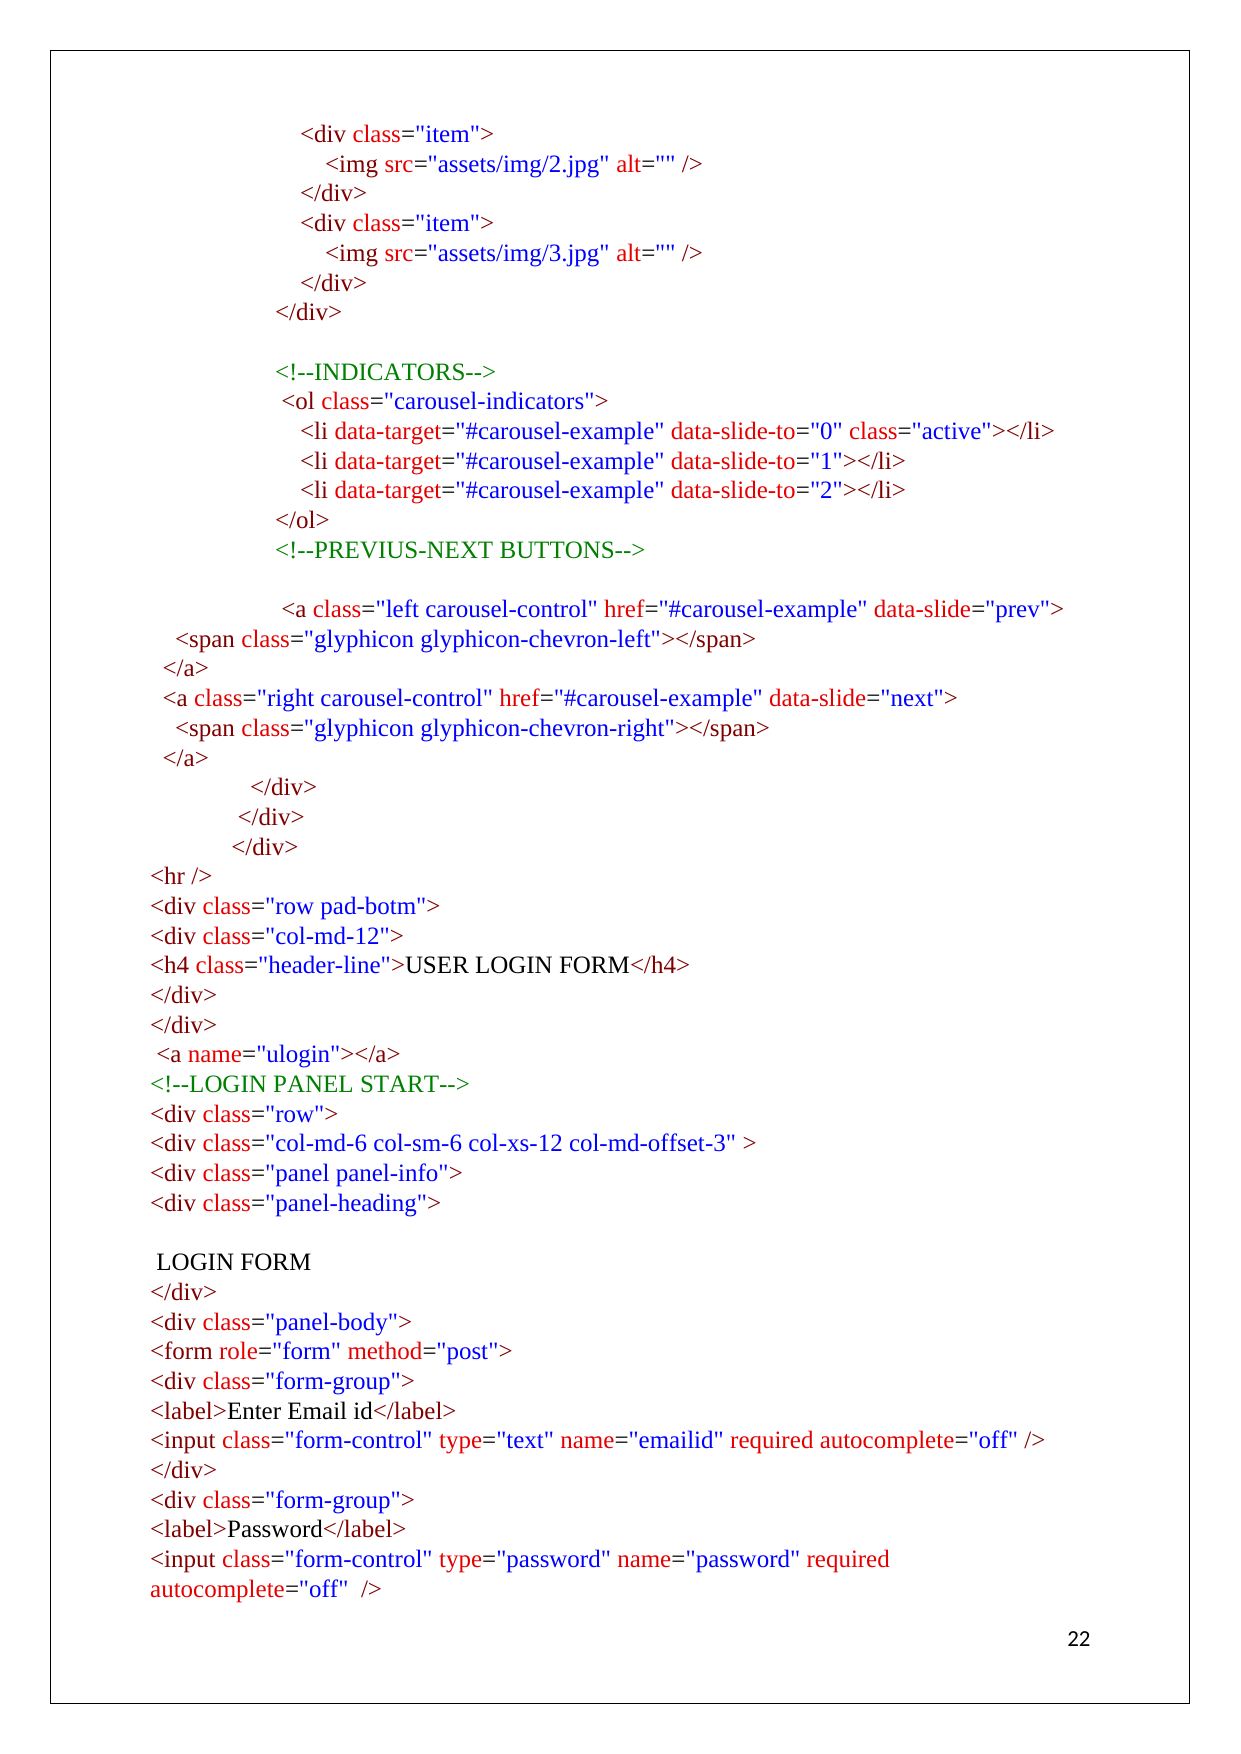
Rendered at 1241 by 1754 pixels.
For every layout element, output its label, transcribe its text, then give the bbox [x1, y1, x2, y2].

text </div> [150, 831, 1090, 860]
text </div> [150, 267, 1090, 296]
text <div class="panel-heading"> [150, 1187, 1090, 1217]
text <div class="row pad-botm"> [150, 890, 1090, 920]
text <a class="right carousel-control" href="#carousel-example" data-slide="next"> [150, 682, 1090, 712]
text <img src="assets/img/2.jpg" alt="" /> [150, 148, 1090, 178]
text <a name="ulogin"></a> [150, 1038, 1090, 1068]
text <form role="form" method="post"> [150, 1335, 1090, 1365]
text </a> [150, 742, 1090, 771]
text <span class="glyphicon glyphicon-chevron-left"></span> [150, 623, 1090, 653]
text <hr /> [150, 860, 1090, 890]
text <div class="panel panel-info"> [150, 1157, 1090, 1187]
text <div class="item"> [150, 118, 1090, 148]
text LOGIN FORM [150, 1246, 1090, 1276]
text <div class="item"> [150, 207, 1090, 237]
text <h4 class="header-line">USER LOGIN FORM</h4> [150, 949, 1090, 979]
text </div> [150, 1454, 1090, 1484]
text </div> [150, 771, 1090, 801]
text <div class="row"> [150, 1098, 1090, 1128]
text <!--LOGIN PANEL START--> [150, 1068, 1090, 1098]
text <li data-target="#carousel-example" data-slide-to="0" class="active"></li> [150, 415, 1090, 445]
text <li data-target="#carousel-example" data-slide-to="1"></li> [150, 445, 1090, 474]
text </div> [150, 979, 1090, 1009]
text </div> [150, 1276, 1090, 1306]
text </div> [150, 296, 1090, 326]
text <span class="glyphicon glyphicon-chevron-right"></span> [150, 712, 1090, 742]
text <ol class="carousel-indicators"> [150, 385, 1090, 415]
text <img src="assets/img/3.jpg" alt="" /> [150, 237, 1090, 267]
text <li data-target="#carousel-example" data-slide-to="2"></li> [150, 474, 1090, 504]
text </div> [150, 801, 1090, 831]
text <div class="form-group"> [150, 1484, 1090, 1513]
text </div> [150, 178, 1090, 207]
text <label>Password</label> [150, 1513, 1090, 1543]
text <!--PREVIUS-NEXT BUTTONS--> [150, 534, 1090, 563]
text <div class="panel-body"> [150, 1306, 1090, 1335]
text <div class="col-md-6 col-sm-6 col-xs-12 col-md-offset-3" > [150, 1128, 1090, 1157]
text </ol> [150, 504, 1090, 534]
text <input class="form-control" type="password" name="password" required autocomplete="off" /> [150, 1543, 1090, 1603]
text <div class="col-md-12"> [150, 920, 1090, 949]
text <a class="left carousel-control" href="#carousel-example" data-slide="prev"> [150, 593, 1090, 623]
text <div class="form-group"> [150, 1365, 1090, 1395]
text <!--INDICATORS--> [150, 356, 1090, 385]
text <input class="form-control" type="text" name="emailid" required autocomplete="off" /> [150, 1424, 1090, 1454]
text </div> [150, 1009, 1090, 1038]
text <label>Enter Email id</label> [150, 1395, 1090, 1424]
text </a> [150, 653, 1090, 682]
